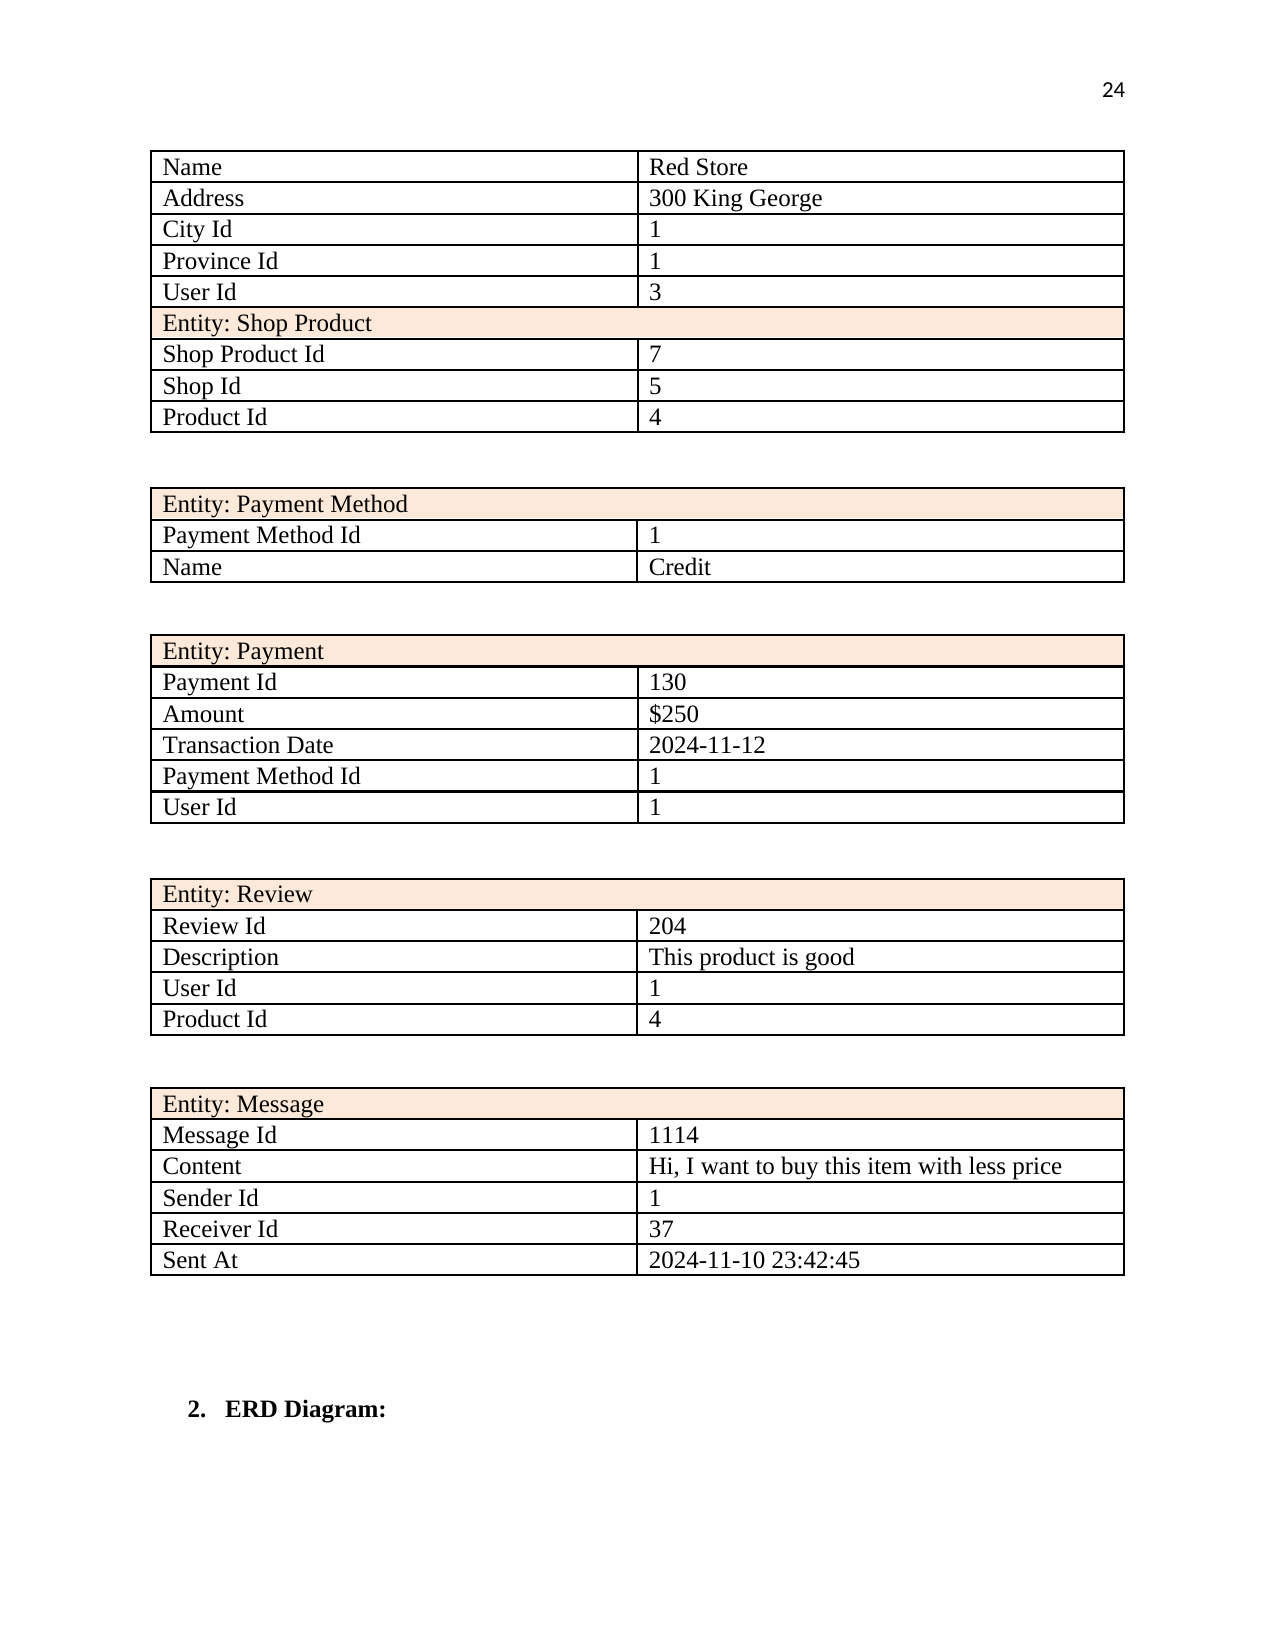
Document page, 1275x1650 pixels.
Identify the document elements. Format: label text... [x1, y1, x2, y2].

table_cell Review Id [152, 911, 636, 940]
table_cell Description [152, 942, 636, 971]
table_cell User Id [152, 277, 637, 306]
table_cell 1 [639, 761, 1123, 790]
table_cell Sender Id [152, 1183, 636, 1212]
table_cell 37 [638, 1214, 1123, 1243]
table_cell 1 [639, 793, 1123, 822]
table_cell Amount [152, 699, 637, 728]
list ERD Diagram: [187, 1394, 1125, 1423]
table_cell 300 King George [639, 183, 1123, 212]
table_cell 1 [638, 521, 1123, 550]
table_cell 1 [639, 215, 1123, 244]
table_header Entity: Payment Method [152, 489, 1123, 518]
table_cell Credit [638, 552, 1123, 581]
table_cell User Id [152, 973, 636, 1002]
table_cell Name [152, 552, 636, 581]
table_cell Product Id [152, 402, 637, 431]
table_cell Product Id [152, 1005, 636, 1034]
table_cell This product is good [638, 942, 1123, 971]
table_cell Payment Method Id [152, 521, 636, 550]
table_cell Shop Product Id [152, 340, 637, 369]
table_cell 1 [638, 973, 1123, 1002]
table_cell Province Id [152, 246, 637, 275]
table_cell 1114 [638, 1120, 1123, 1149]
table_cell Red Store [639, 152, 1123, 181]
table_header Entity: Review [152, 880, 1123, 909]
table_cell 204 [638, 911, 1123, 940]
table_cell 1 [638, 1183, 1123, 1212]
table_cell 2024-11-12 [639, 730, 1123, 759]
table_cell Name [152, 152, 637, 181]
table_cell 1 [639, 246, 1123, 275]
table_cell 130 [639, 668, 1123, 697]
table_cell User Id [152, 793, 637, 822]
table_cell Message Id [152, 1120, 636, 1149]
table_header Entity: Payment [152, 636, 1123, 665]
table_cell 4 [639, 402, 1123, 431]
table_cell Content [152, 1151, 636, 1181]
table_cell Payment Method Id [152, 761, 637, 790]
table_cell Transaction Date [152, 730, 637, 759]
table_cell Receiver Id [152, 1214, 636, 1243]
table_cell Entity: Shop Product [152, 308, 1123, 337]
table_cell City Id [152, 215, 637, 244]
table_cell Sent At [152, 1245, 636, 1274]
table_cell 2024-11-10 23:42:45 [638, 1245, 1123, 1274]
table_cell Address [152, 183, 637, 212]
table_cell Hi, I want to buy this item with less price [638, 1151, 1123, 1181]
table_header Entity: Message [152, 1089, 1123, 1118]
table_cell $250 [639, 699, 1123, 728]
table_cell 3 [639, 277, 1123, 306]
table_cell 7 [639, 340, 1123, 369]
table_cell 4 [638, 1005, 1123, 1034]
table_cell 5 [639, 371, 1123, 400]
table_cell Payment Id [152, 668, 637, 697]
table_cell Shop Id [152, 371, 637, 400]
